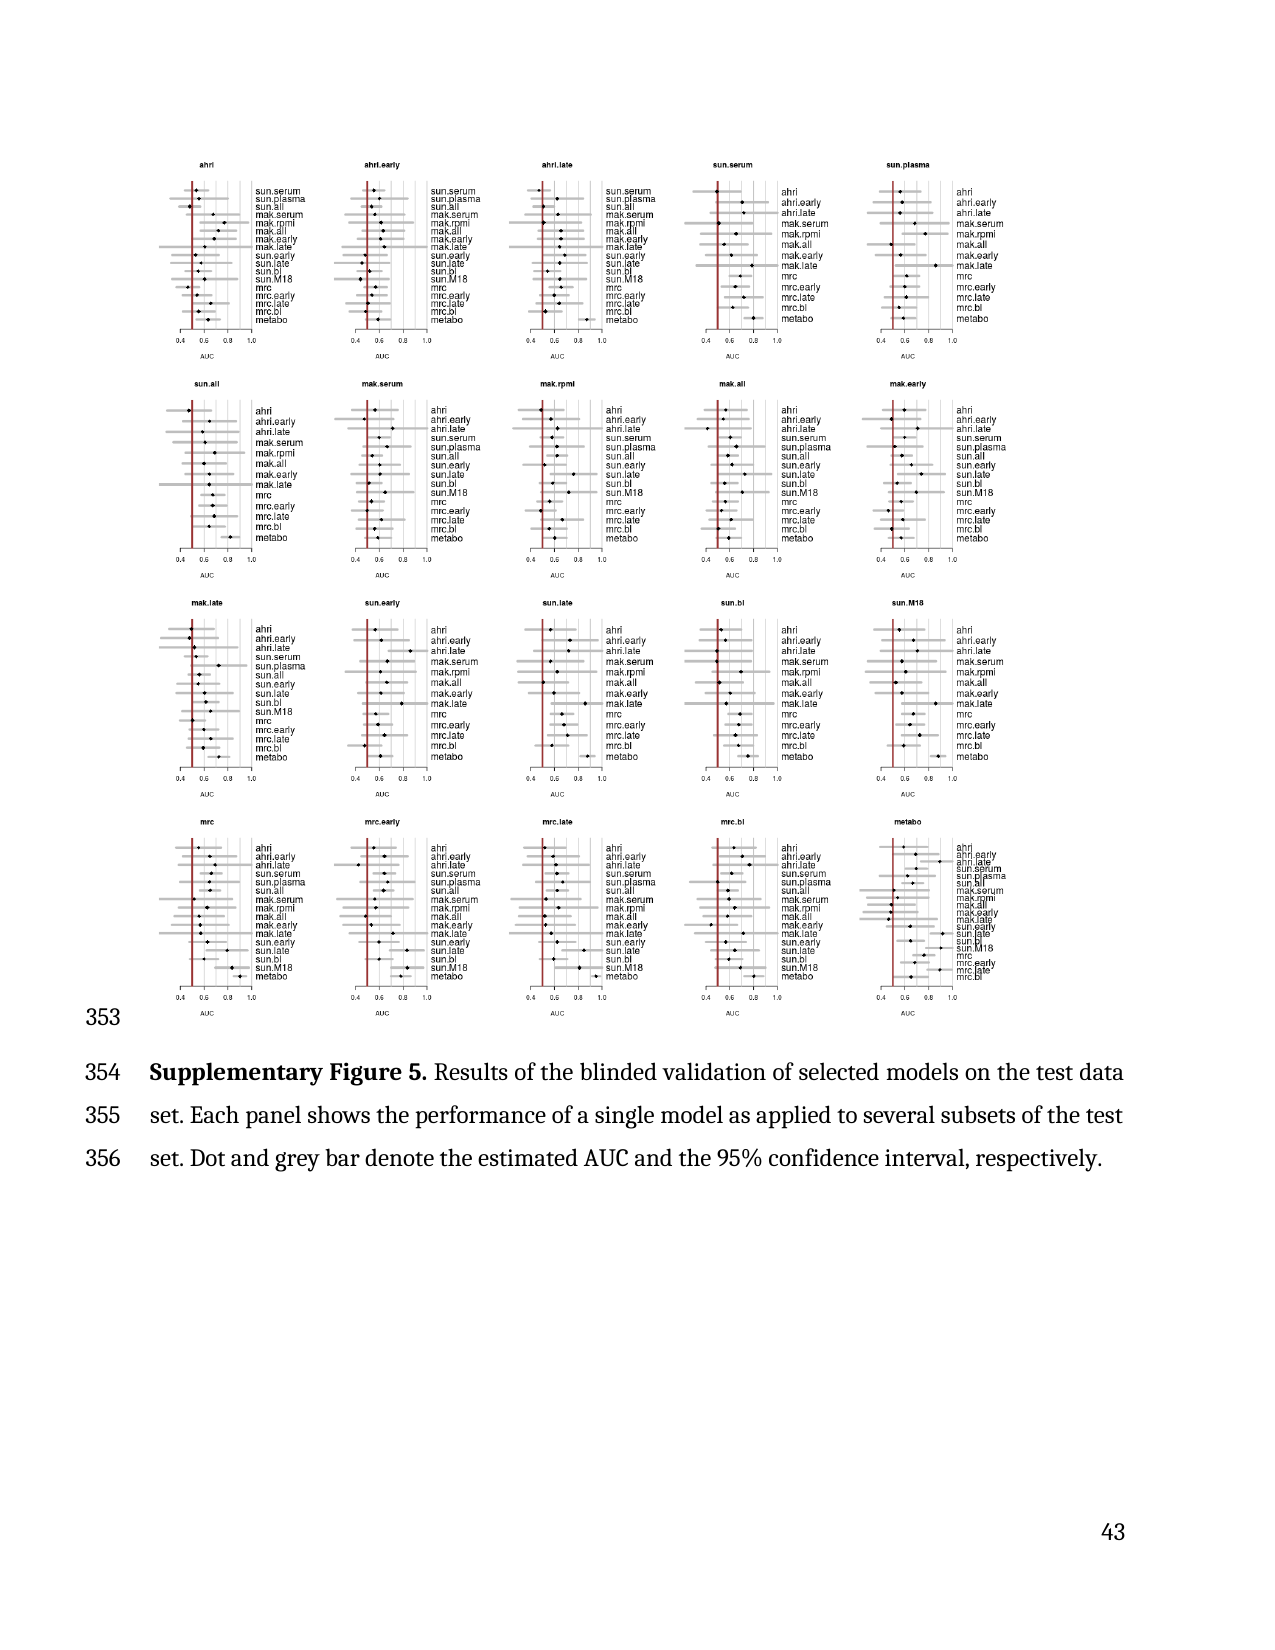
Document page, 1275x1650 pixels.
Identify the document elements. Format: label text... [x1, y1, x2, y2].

picture [150, 150, 1025, 1025]
text Supplementary Figure 5. Results of the blinded validation of selected models on the test data set. Each panel shows the performance of a single model as applied to several subsets of the test set. Dot and grey bar denote the estimated AUC and the 95% confidence interval, respectively. [150, 1058, 1125, 1173]
